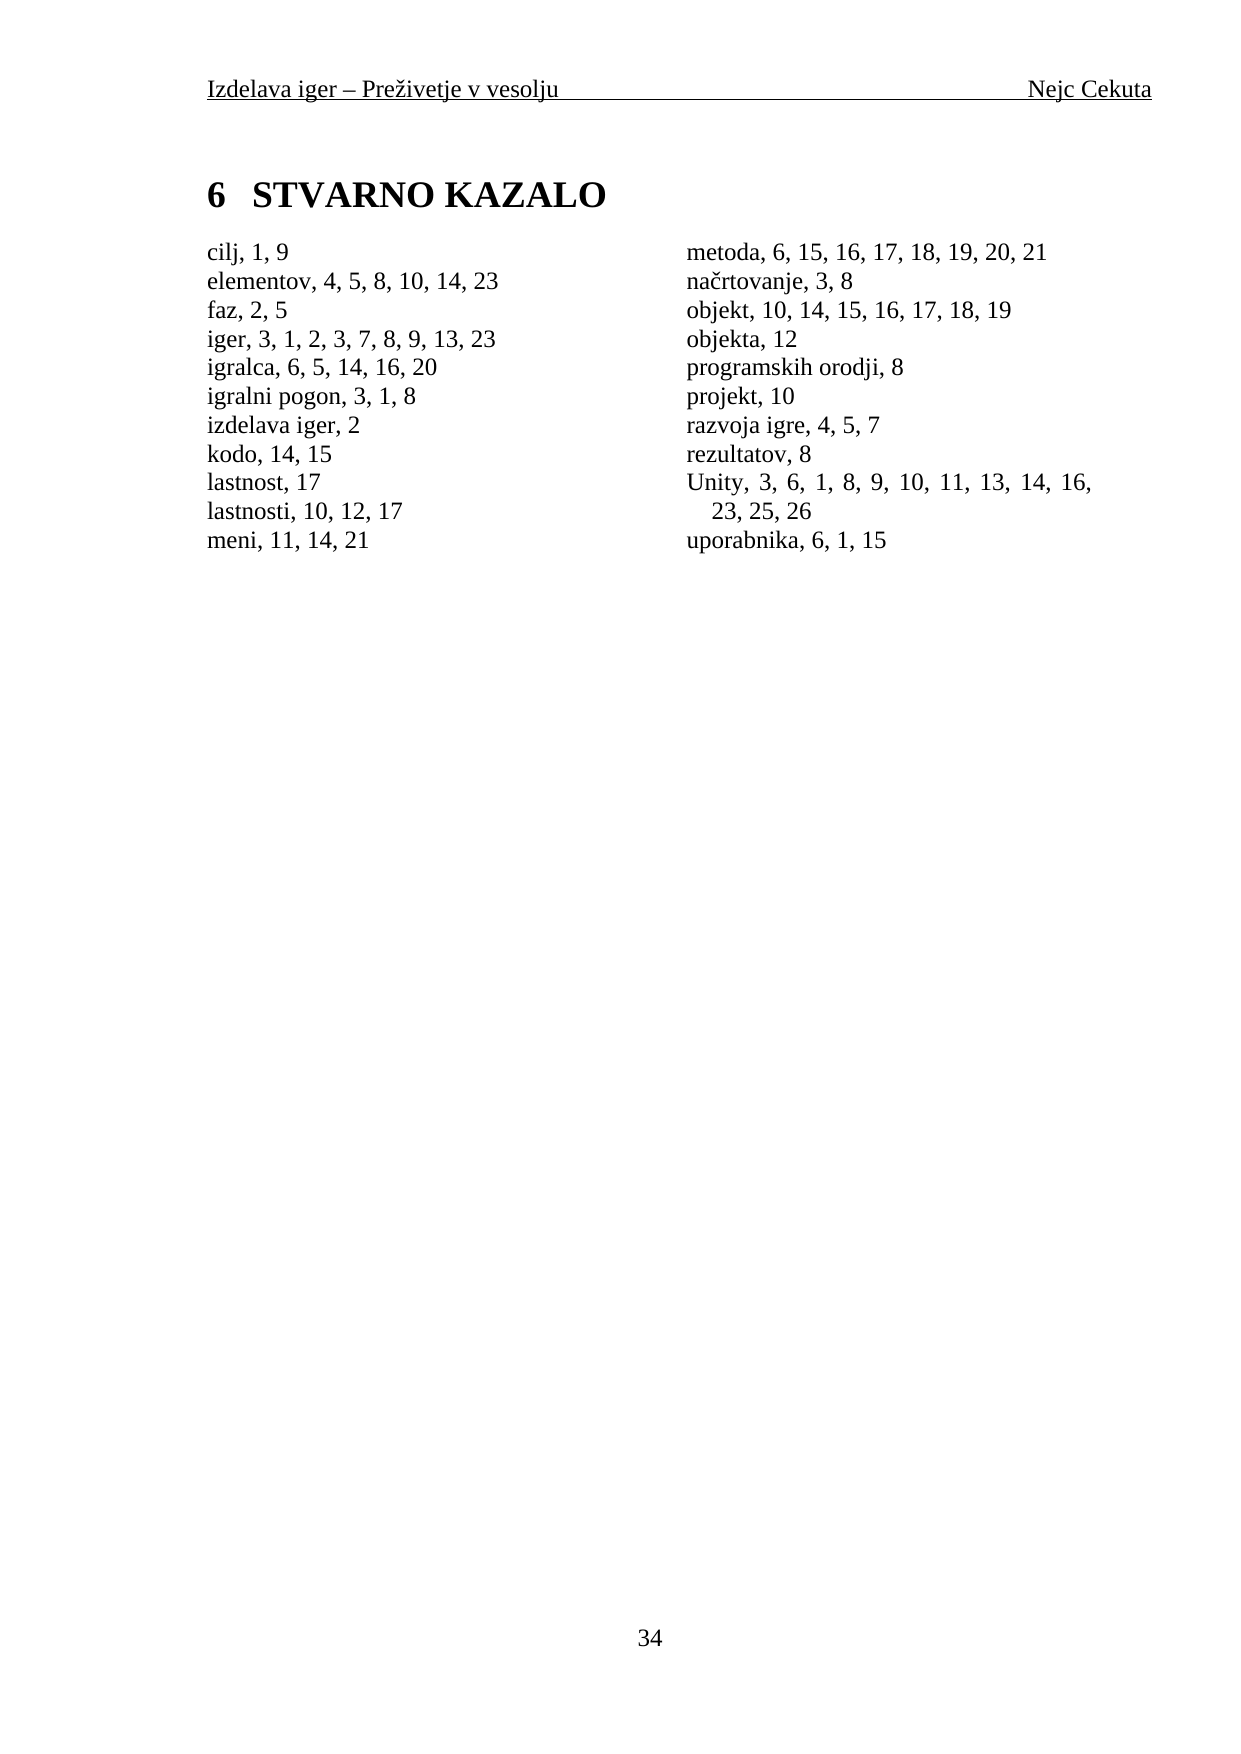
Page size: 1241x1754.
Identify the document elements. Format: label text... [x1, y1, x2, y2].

text projekt, 10 [686, 381, 1092, 410]
text igralni pogon, 3, 1, 8 [207, 381, 613, 410]
text faz, 2, 5 [207, 295, 613, 324]
text razvoja igre, 4, 5, 7 [686, 410, 1092, 439]
text elementov, 4, 5, 8, 10, 14, 23 [207, 266, 613, 295]
text načrtovanje, 3, 8 [686, 266, 1092, 295]
text metoda, 6, 15, 16, 17, 18, 19, 20, 21 [686, 237, 1092, 266]
text objekt, 10, 14, 15, 16, 17, 18, 19 [686, 295, 1092, 324]
text izdelava iger, 2 [207, 410, 613, 439]
text meni, 11, 14, 21 [207, 525, 613, 554]
text iger, 3, 1, 2, 3, 7, 8, 9, 13, 23 [207, 324, 613, 352]
text uporabnika, 6, 1, 15 [686, 525, 1092, 554]
text objekta, 12 [686, 324, 1092, 352]
text igralca, 6, 5, 14, 16, 20 [207, 352, 613, 381]
text cilj, 1, 9 [207, 237, 613, 266]
text rezultatov, 8 [686, 439, 1092, 467]
text Unity, 3, 6, 1, 8, 9, 10, 11, 13, 14, 16, 23, 25, 26 [686, 467, 1092, 525]
text lastnost, 17 [207, 467, 613, 496]
text lastnosti, 10, 12, 17 [207, 496, 613, 525]
text programskih orodji, 8 [686, 352, 1092, 381]
text kodo, 14, 15 [207, 439, 613, 467]
subtitle STVARNO KAZALO [207, 173, 1092, 216]
